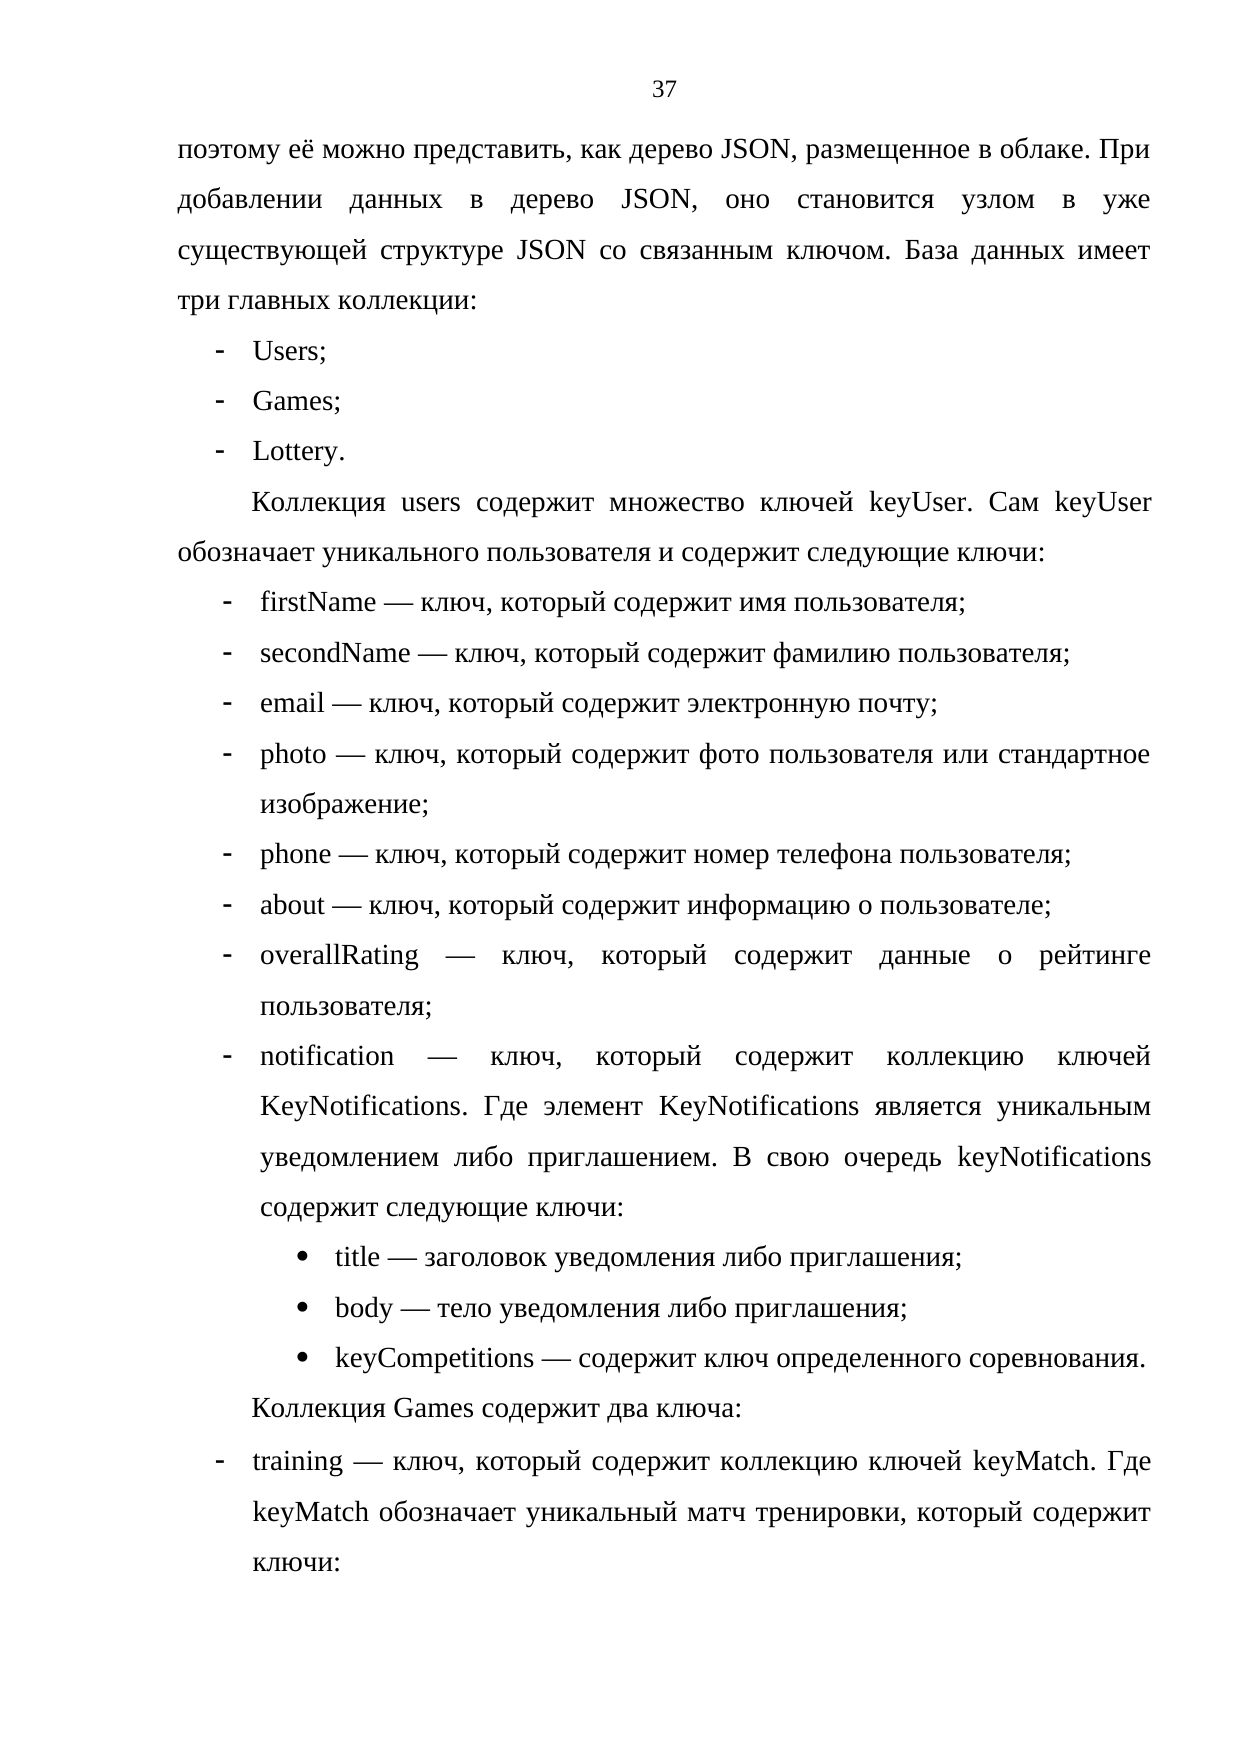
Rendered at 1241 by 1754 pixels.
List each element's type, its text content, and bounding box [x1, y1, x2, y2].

list photo — ключ, который содержит фото пользователя или стандартное изображение; [222, 736, 1152, 820]
list training — ключ, который содержит коллекцию ключей keyMatch. Где keyMatch обозначает уникальный матч тренировки, который содержит ключи: [215, 1443, 1152, 1578]
list body — тело уведомления либо приглашения; [297, 1290, 1152, 1323]
text Коллекция Games содержит два ключа: [177, 1391, 1152, 1424]
list firstName — ключ, который содержит имя пользователя; [222, 584, 1152, 618]
list overallRating — ключ, который содержит данные о рейтинге пользователя; [222, 937, 1152, 1021]
list Lottery. [215, 433, 1152, 467]
list Games; [215, 383, 1152, 417]
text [177, 131, 1152, 316]
list notification — ключ, который содержит коллекцию ключей KeyNotifications. Где элемент KeyNotifications является уникальным уведомлением либо приглашением. В свою очередь keyNotifications содержит следующие ключи: [222, 1038, 1152, 1223]
list secondName — ключ, который содержит фамилию пользователя; [222, 635, 1152, 668]
list phone — ключ, который содержит номер телефона пользователя; [222, 836, 1152, 870]
list about — ключ, который содержит информацию о пользователе; [222, 887, 1152, 921]
list email — ключ, который содержит электронную почту; [222, 685, 1152, 719]
list keyCompetitions — содержит ключ определенного соревнования. [297, 1340, 1152, 1374]
list title — заголовок уведомления либо приглашения; [297, 1239, 1152, 1273]
text Коллекция users содержит множество ключей keyUser. Сам keyUser обозначает уникального пользователя и содержит следующие ключи: [177, 484, 1152, 568]
list Users; [215, 333, 1152, 366]
